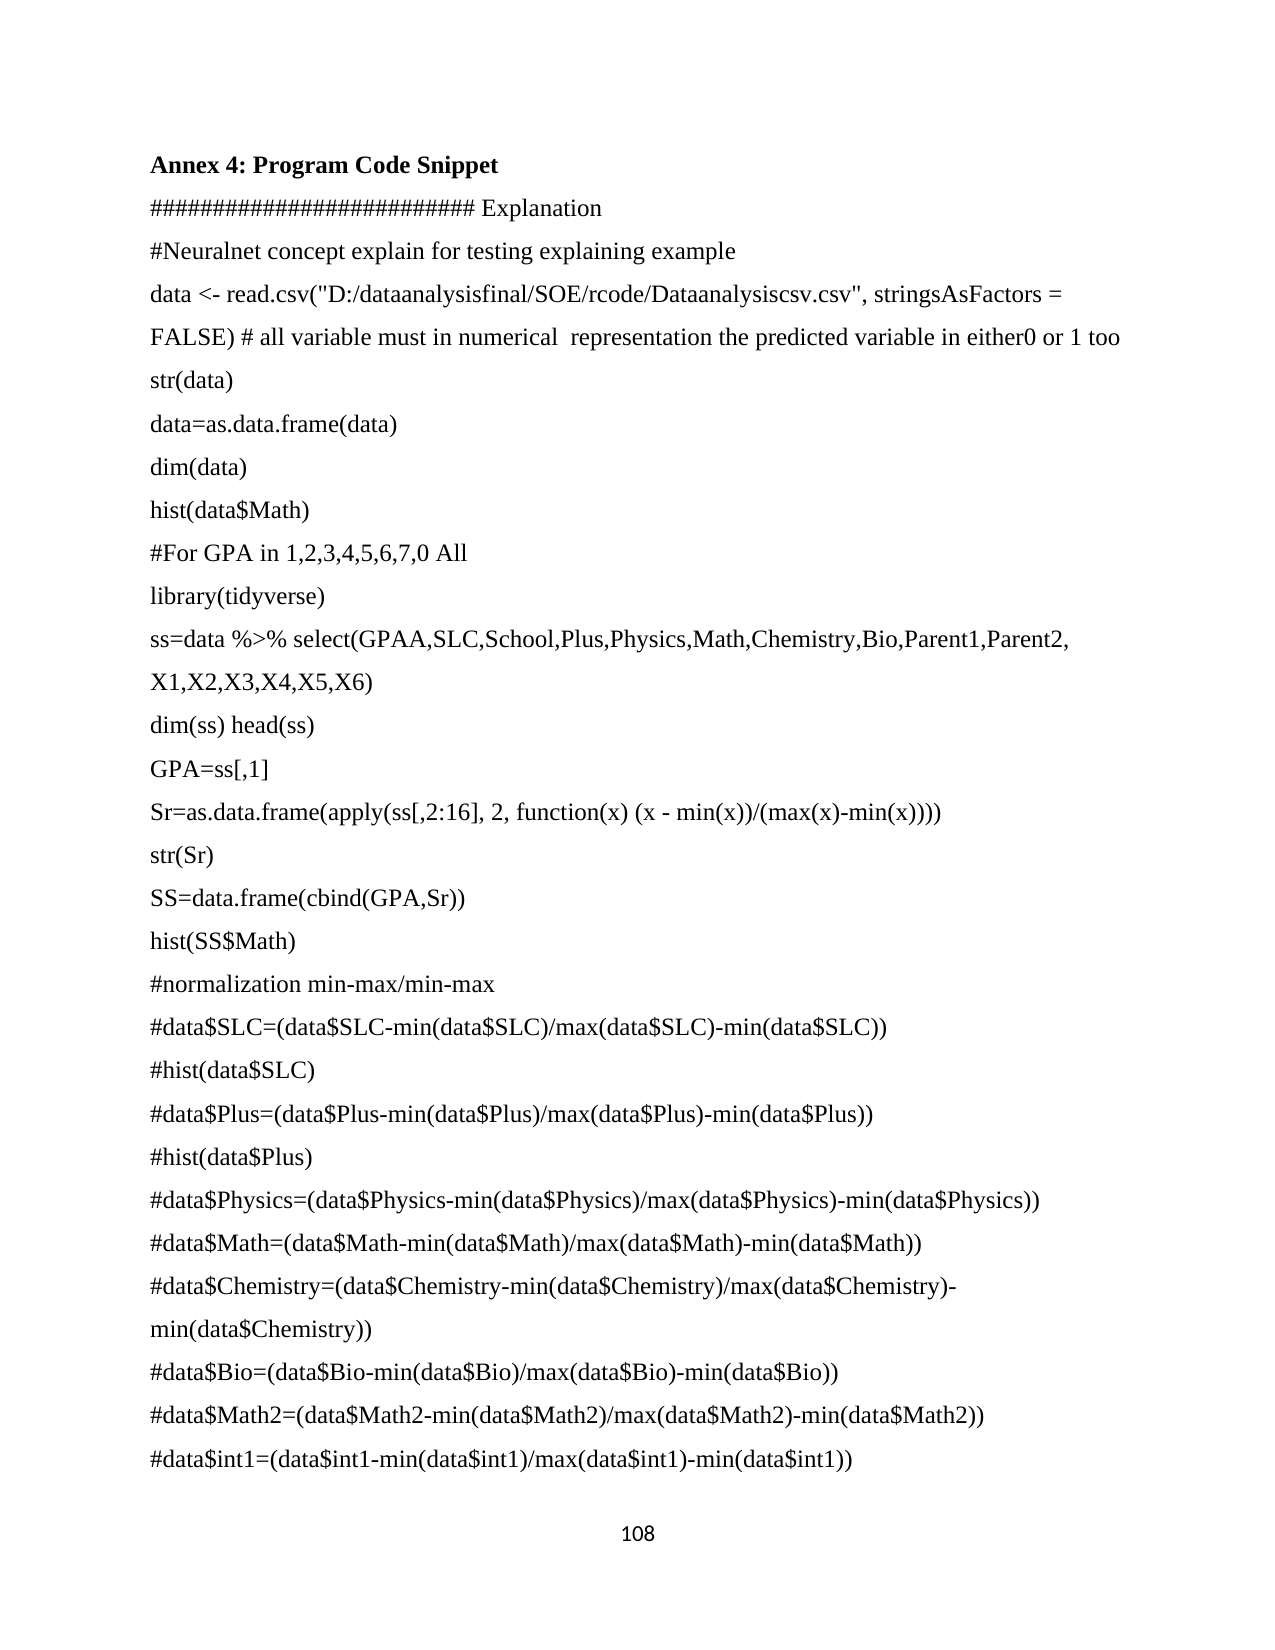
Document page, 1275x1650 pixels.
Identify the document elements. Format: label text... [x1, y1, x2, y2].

text #data$Bio=(data$Bio-min(data$Bio)/max(data$Bio)-min(data$Bio)) [150, 1357, 1125, 1386]
text str(Sr) [150, 840, 1125, 869]
text SS=data.frame(cbind(GPA,Sr)) [150, 883, 1125, 912]
text #data$Math=(data$Math-min(data$Math)/max(data$Math)-min(data$Math)) [150, 1228, 1125, 1257]
text Sr=as.data.frame(apply(ss[,2:16], 2, function(x) (x - min(x))/(max(x)-min(x)))) [150, 797, 1125, 826]
text dim(data) [150, 452, 1125, 481]
text hist(SS$Math) [150, 926, 1125, 955]
text #data$Chemistry=(data$Chemistry-min(data$Chemistry)/max(data$Chemistry)-min(data$Chemistry)) [150, 1271, 1125, 1343]
text #Neuralnet concept explain for testing explaining example [150, 236, 1125, 265]
text ########################## Explanation [150, 193, 1125, 222]
subtitle Annex 4: Program Code Snippet [150, 150, 1125, 179]
text #data$Plus=(data$Plus-min(data$Plus)/max(data$Plus)-min(data$Plus)) [150, 1099, 1125, 1127]
text #normalization min-max/min-max [150, 969, 1125, 998]
text dim(ss) head(ss) [150, 711, 1125, 739]
text library(tidyverse) [150, 581, 1125, 610]
text GPA=ss[,1] [150, 754, 1125, 782]
text data <- read.csv("D:/dataanalysisfinal/SOE/rcode/Dataanalysiscsv.csv", stringsAsFactors = FALSE) # all variable must in numerical representation the predicted variable in either0 or 1 too [150, 279, 1125, 351]
text ss=data %>% select(GPAA,SLC,School,Plus,Physics,Math,Chemistry,Bio,Parent1,Parent2, [150, 624, 1125, 653]
text #hist(data$SLC) [150, 1056, 1125, 1084]
text #data$Math2=(data$Math2-min(data$Math2)/max(data$Math2)-min(data$Math2)) [150, 1401, 1125, 1429]
text #data$int1=(data$int1-min(data$int1)/max(data$int1)-min(data$int1)) [150, 1444, 1125, 1472]
text X1,X2,X3,X4,X5,X6) [150, 667, 1125, 696]
text #For GPA in 1,2,3,4,5,6,7,0 All [150, 538, 1125, 567]
text #data$SLC=(data$SLC-min(data$SLC)/max(data$SLC)-min(data$SLC)) [150, 1012, 1125, 1041]
text #hist(data$Plus) [150, 1142, 1125, 1171]
text str(data) [150, 366, 1125, 394]
text #data$Physics=(data$Physics-min(data$Physics)/max(data$Physics)-min(data$Physics)) [150, 1185, 1125, 1214]
text hist(data$Math) [150, 495, 1125, 524]
text data=as.data.frame(data) [150, 409, 1125, 437]
